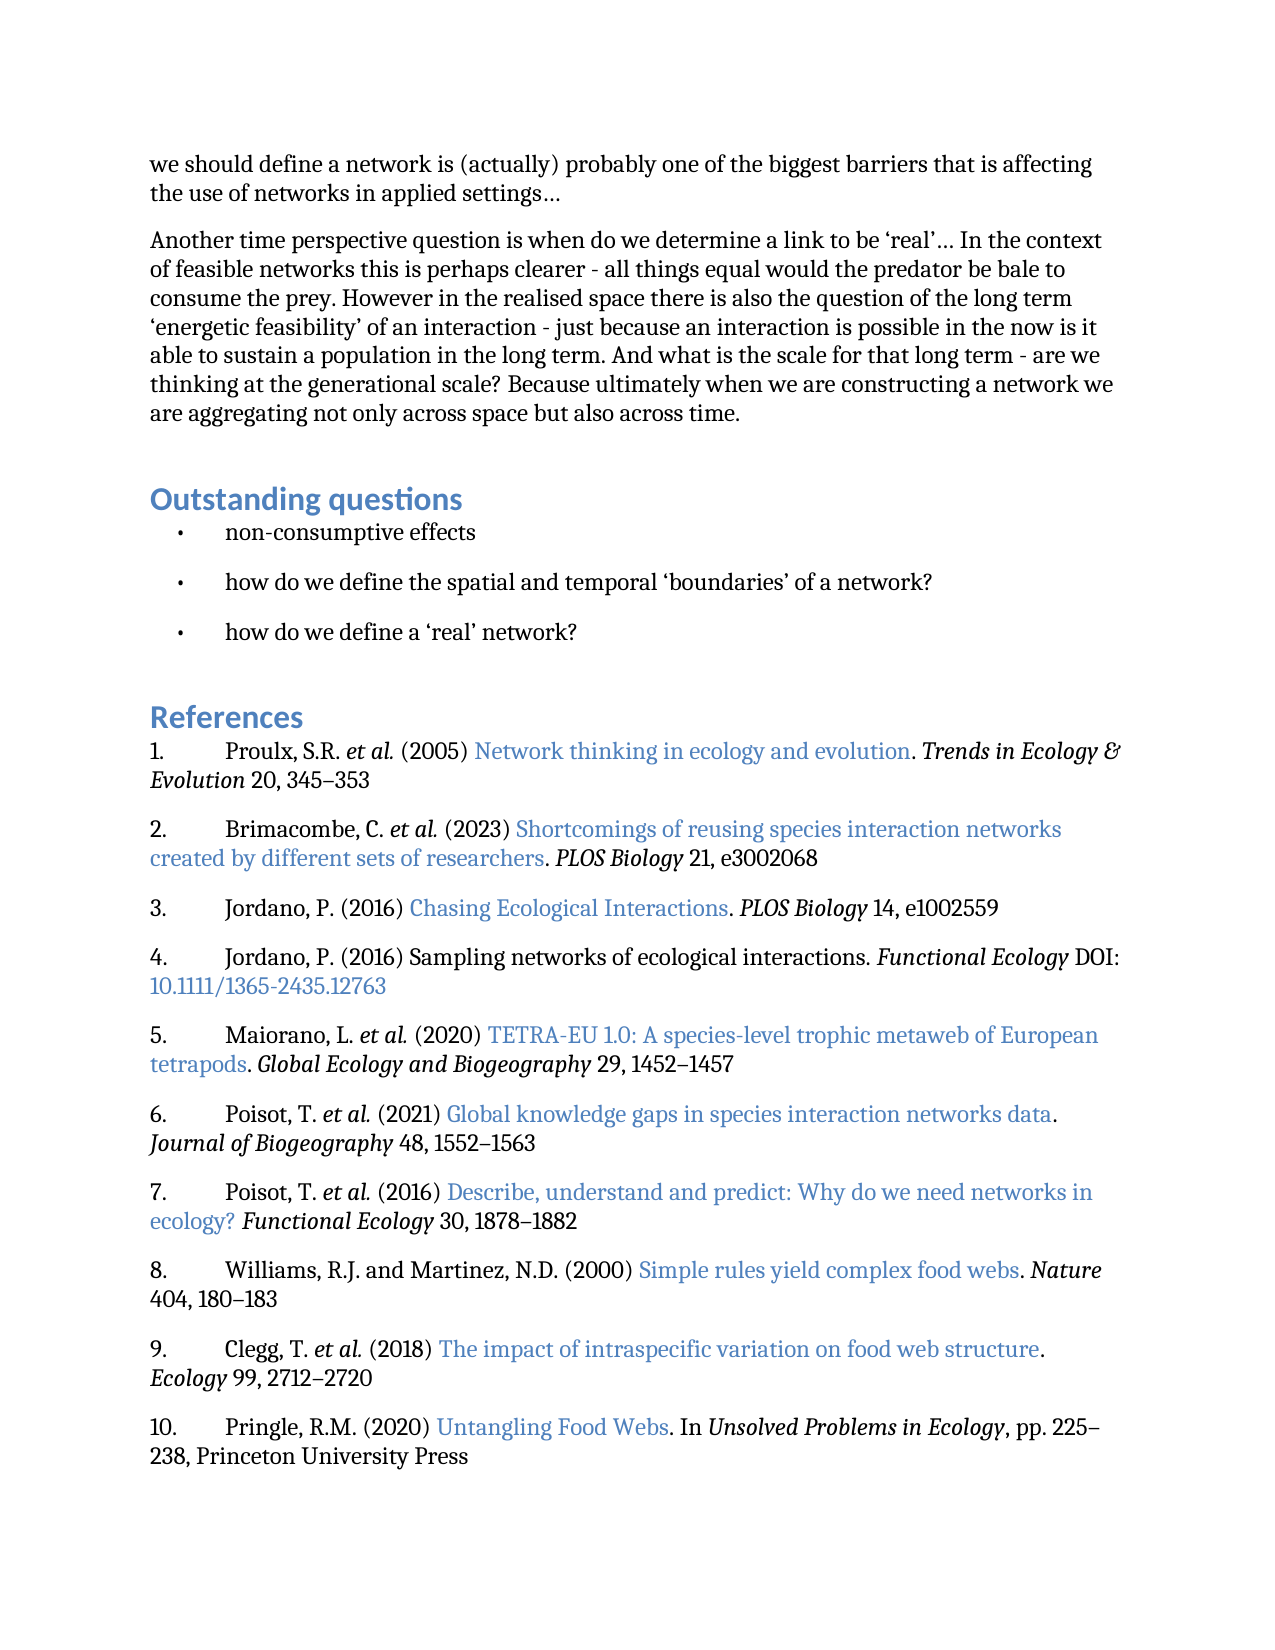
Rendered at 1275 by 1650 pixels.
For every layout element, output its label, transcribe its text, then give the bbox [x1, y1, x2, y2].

text 5. Maiorano, L. et al. (2020) TETRA-EU 1.0: A species-level trophic metaweb of European tetrapods. Global Ecology and Biogeography 29, 1452–1457 [150, 1021, 1125, 1079]
list non-consumptive effects [175, 518, 1125, 547]
text 2. Brimacombe, C. et al. (2023) Shortcomings of reusing species interaction networks created by different sets of researchers. PLOS Biology 21, e3002068 [150, 815, 1125, 873]
text 9. Clegg, T. et al. (2018) The impact of intraspecific variation on food web structure. Ecology 99, 2712–2720 [150, 1335, 1125, 1392]
text 4. Jordano, P. (2016) Sampling networks of ecological interactions. Functional Ecology DOI: 10.1111/1365-2435.12763 [150, 943, 1125, 1001]
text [150, 150, 1125, 207]
text 10. Pringle, R.M. (2020) Untangling Food Webs. In Unsolved Problems in Ecology, pp. 225–238, Princeton University Press [150, 1413, 1125, 1471]
text 6. Poisot, T. et al. (2021) Global knowledge gaps in species interaction networks data. Journal of Biogeography 48, 1552–1563 [150, 1100, 1125, 1157]
text 8. Williams, R.J. and Martinez, N.D. (2000) Simple rules yield complex food webs. Nature 404, 180–183 [150, 1256, 1125, 1314]
list how do we define the spatial and temporal ‘boundaries’ of a network? [175, 568, 1125, 597]
text 7. Poisot, T. et al. (2016) Describe, understand and predict: Why do we need networks in ecology? Functional Ecology 30, 1878–1882 [150, 1178, 1125, 1236]
subtitle References [150, 696, 1125, 737]
text 3. Jordano, P. (2016) Chasing Ecological Interactions. PLOS Biology 14, e1002559 [150, 893, 1125, 922]
text Another time perspective question is when do we determine a link to be ‘real’… In the context of feasible networks this is perhaps clearer - all things equal would the predator be bale to consume the prey. However in the realised space there is also the question of the long term ‘energetic feasibility’ of an interaction - just because an interaction is possible in the now is it able to sustain a population in the long term. And what is the scale for that long term - are we thinking at the generational scale? Because ultimately when we are constructing a network we are aggregating not only across space but also across time. [150, 226, 1125, 427]
text 1. Proulx, S.R. et al. (2005) Network thinking in ecology and evolution. Trends in Ecology & Evolution 20, 345–353 [150, 737, 1125, 794]
subtitle Outstanding questions [150, 477, 1125, 518]
list how do we define a ‘real’ network? [175, 617, 1125, 646]
